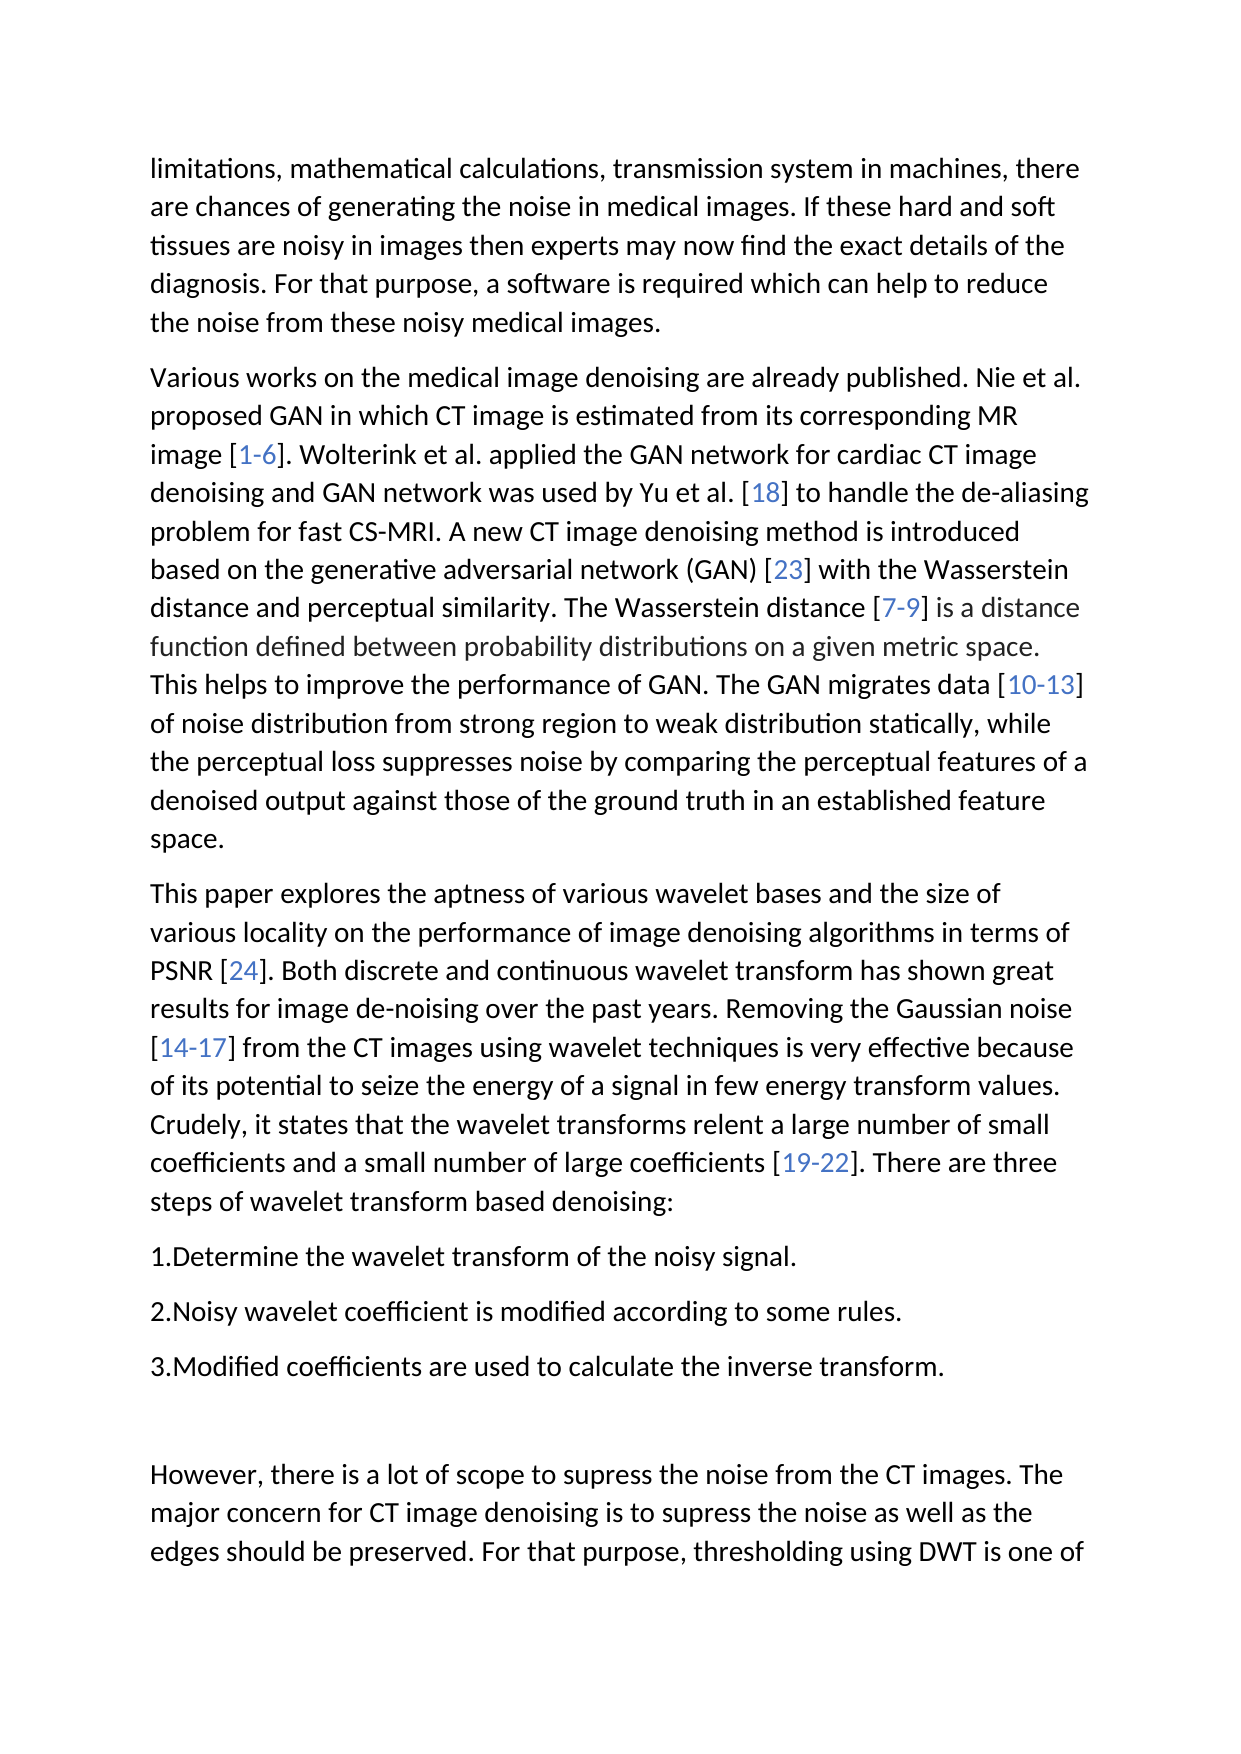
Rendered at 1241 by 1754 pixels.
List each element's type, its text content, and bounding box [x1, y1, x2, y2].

text 1.Determine the wavelet transform of the noisy signal. [150, 1238, 1090, 1273]
text Various works on the medical image denoising are already published. Nie et al. proposed GAN in which CT image is estimated from its corresponding MR image [1-6]. Wolterink et al. applied the GAN network for cardiac CT image denoising and GAN network was used by Yu et al. [18] to handle the de-aliasing problem for fast CS-MRI. A new CT image denoising method is introduced based on the generative adversarial network (GAN) [23] with the Wasserstein distance and perceptual similarity. The Wasserstein distance [7-9] is a distance function defined between probability distributions on a given metric space. This helps to improve the performance of GAN. The GAN migrates data [10-13] of noise distribution from strong region to weak distribution statically, while the perceptual loss suppresses noise by comparing the perceptual features of a denoised output against those of the ground truth in an established feature space. [150, 359, 1090, 856]
text 3.Modified coefficients are used to calculate the inverse transform. [150, 1348, 1090, 1384]
text 2.Noisy wavelet coefficient is modified according to some rules. [150, 1293, 1090, 1328]
text This paper explores the aptness of various wavelet bases and the size of various locality on the performance of image denoising algorithms in terms of PSNR [24]. Both discrete and continuous wavelet transform has shown great results for image de-noising over the past years. Removing the Gaussian noise [14-17] from the CT images using wavelet techniques is very effective because of its potential to seize the energy of a signal in few energy transform values. Crudely, it states that the wavelet transforms relent a large number of small coefficients and a small number of large coefficients [19-22]. There are three steps of wavelet transform based denoising: [150, 875, 1090, 1218]
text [150, 1456, 1090, 1568]
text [150, 150, 1090, 339]
